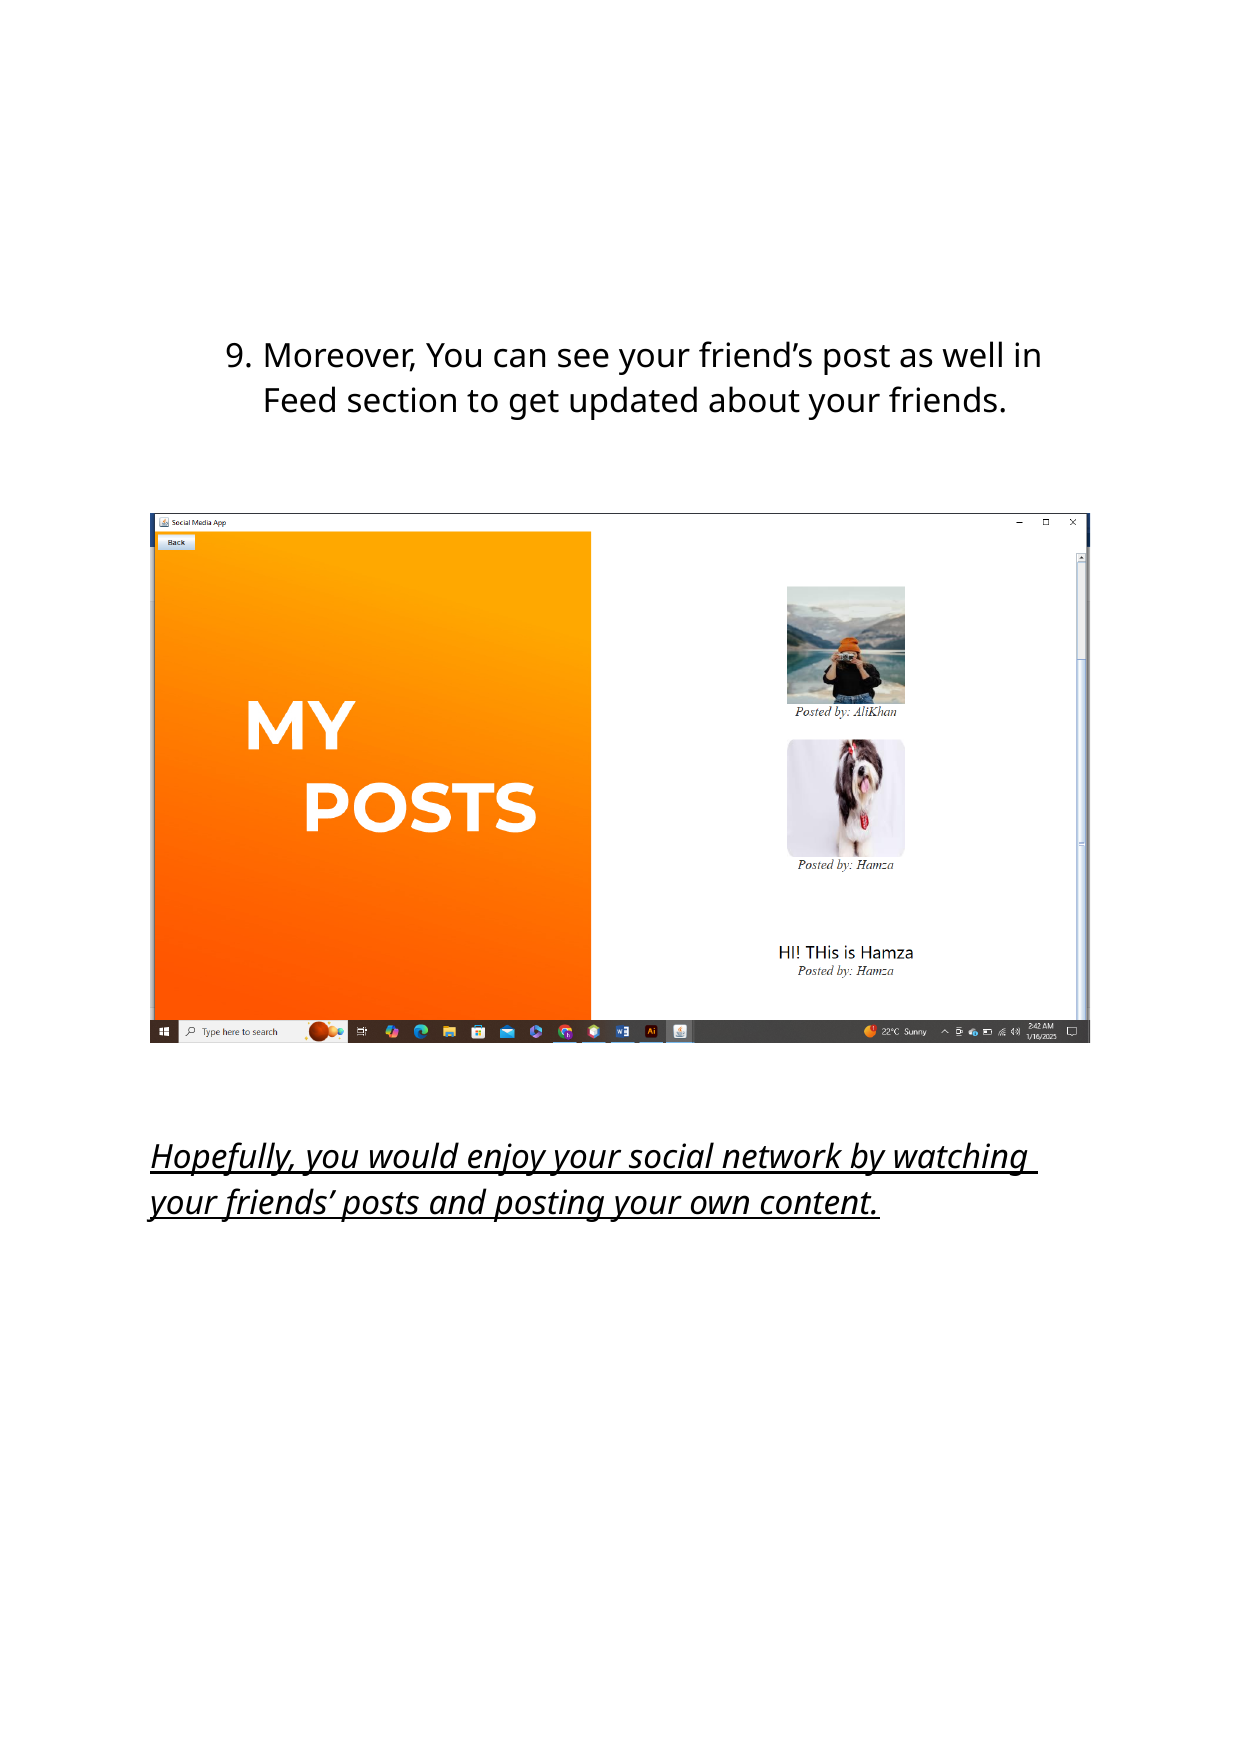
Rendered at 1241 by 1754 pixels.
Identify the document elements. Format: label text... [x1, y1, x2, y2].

text Hopefully, you would enjoy your social network by watching your friends’ posts and posting your own content. [150, 1133, 1090, 1224]
picture [150, 513, 1091, 1043]
list Moreover, You can see your friend’s post as well in Feed section to get updated about your friends. [225, 332, 1090, 422]
